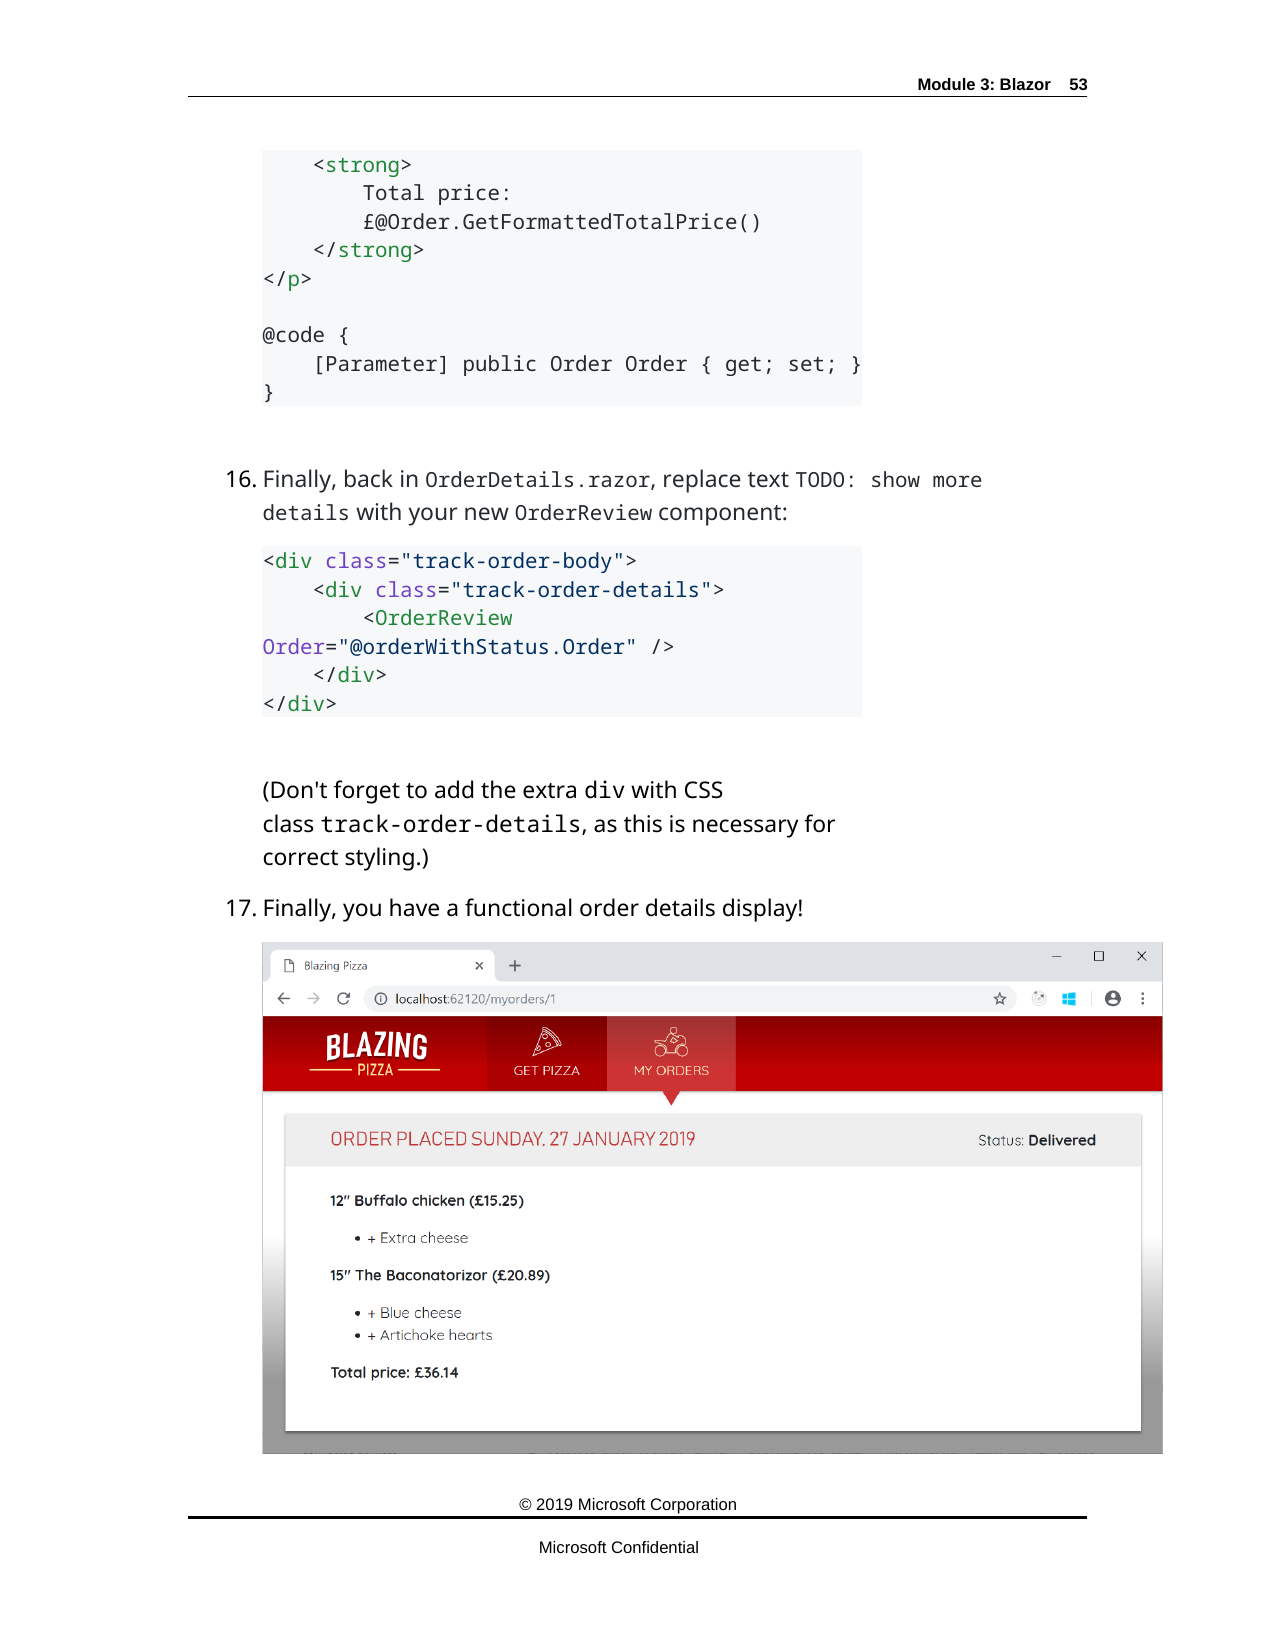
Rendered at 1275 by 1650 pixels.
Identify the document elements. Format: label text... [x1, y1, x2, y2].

list (Don't forget to add the extra div with CSS class track-order-details, as this is necessary for correct styling.) [262, 774, 862, 872]
text } [262, 377, 862, 406]
text Finally, back in OrderDetails.razor, replace text TODO: show more details with your new OrderReview component: [225, 463, 1087, 527]
text @code { [262, 321, 862, 349]
text </strong> [262, 235, 862, 264]
picture [262, 942, 1163, 1454]
text <OrderReview Order="@orderWithStatus.Order" /> [262, 603, 862, 660]
text <div class="track-order-details"> [262, 575, 862, 603]
text </div> [262, 689, 862, 717]
text Total price: [262, 178, 862, 207]
text </p> [262, 264, 862, 292]
text <div class="track-order-body"> [262, 546, 862, 575]
text [Parameter] public Order Order { get; set; } [262, 349, 862, 377]
text </div> [262, 660, 862, 689]
text £@Order.GetFormattedTotalPrice() [262, 207, 862, 235]
text Finally, you have a functional order details display! [225, 892, 1087, 923]
text <strong> [262, 150, 862, 178]
